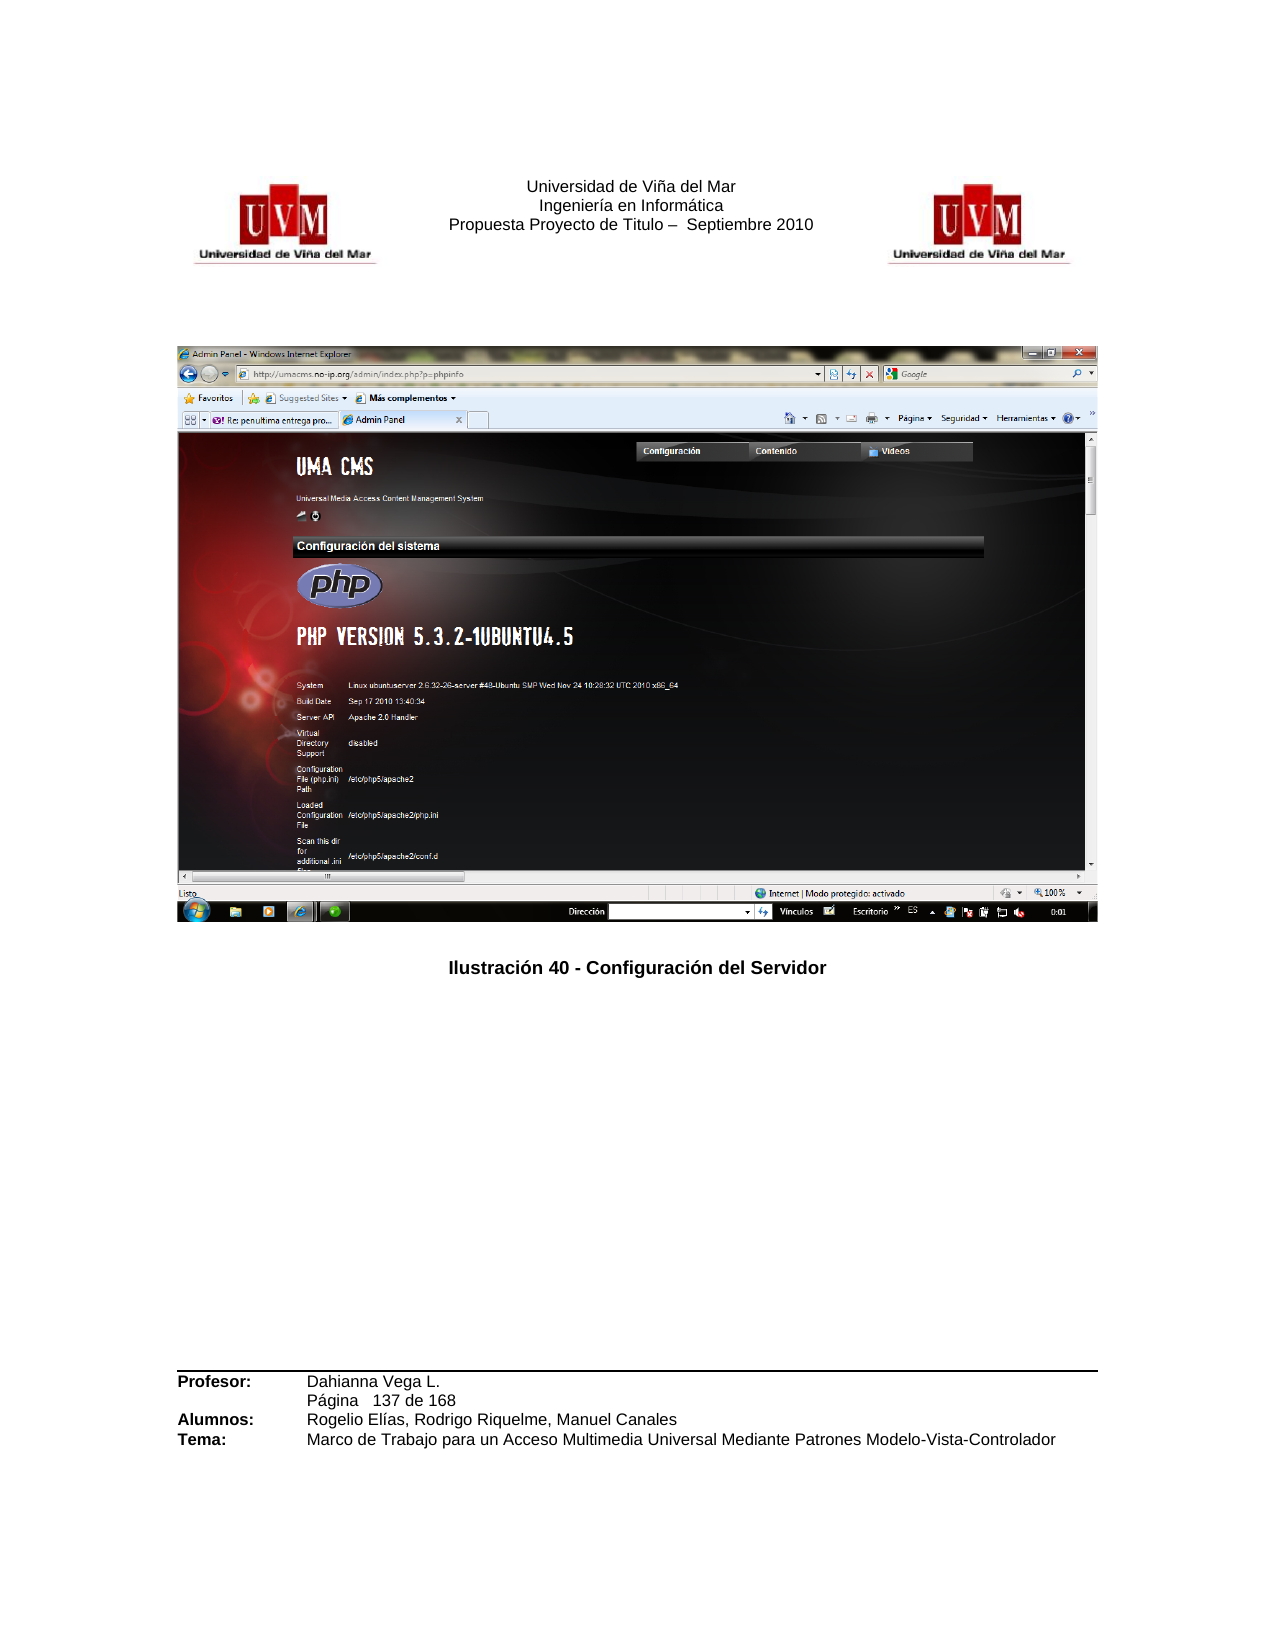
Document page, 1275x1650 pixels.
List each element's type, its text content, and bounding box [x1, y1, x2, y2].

text Ilustración 40 - Configuración del Servidor [177, 957, 1098, 978]
picture [177, 346, 1098, 922]
picture [177, 176, 390, 267]
picture [871, 176, 1084, 267]
